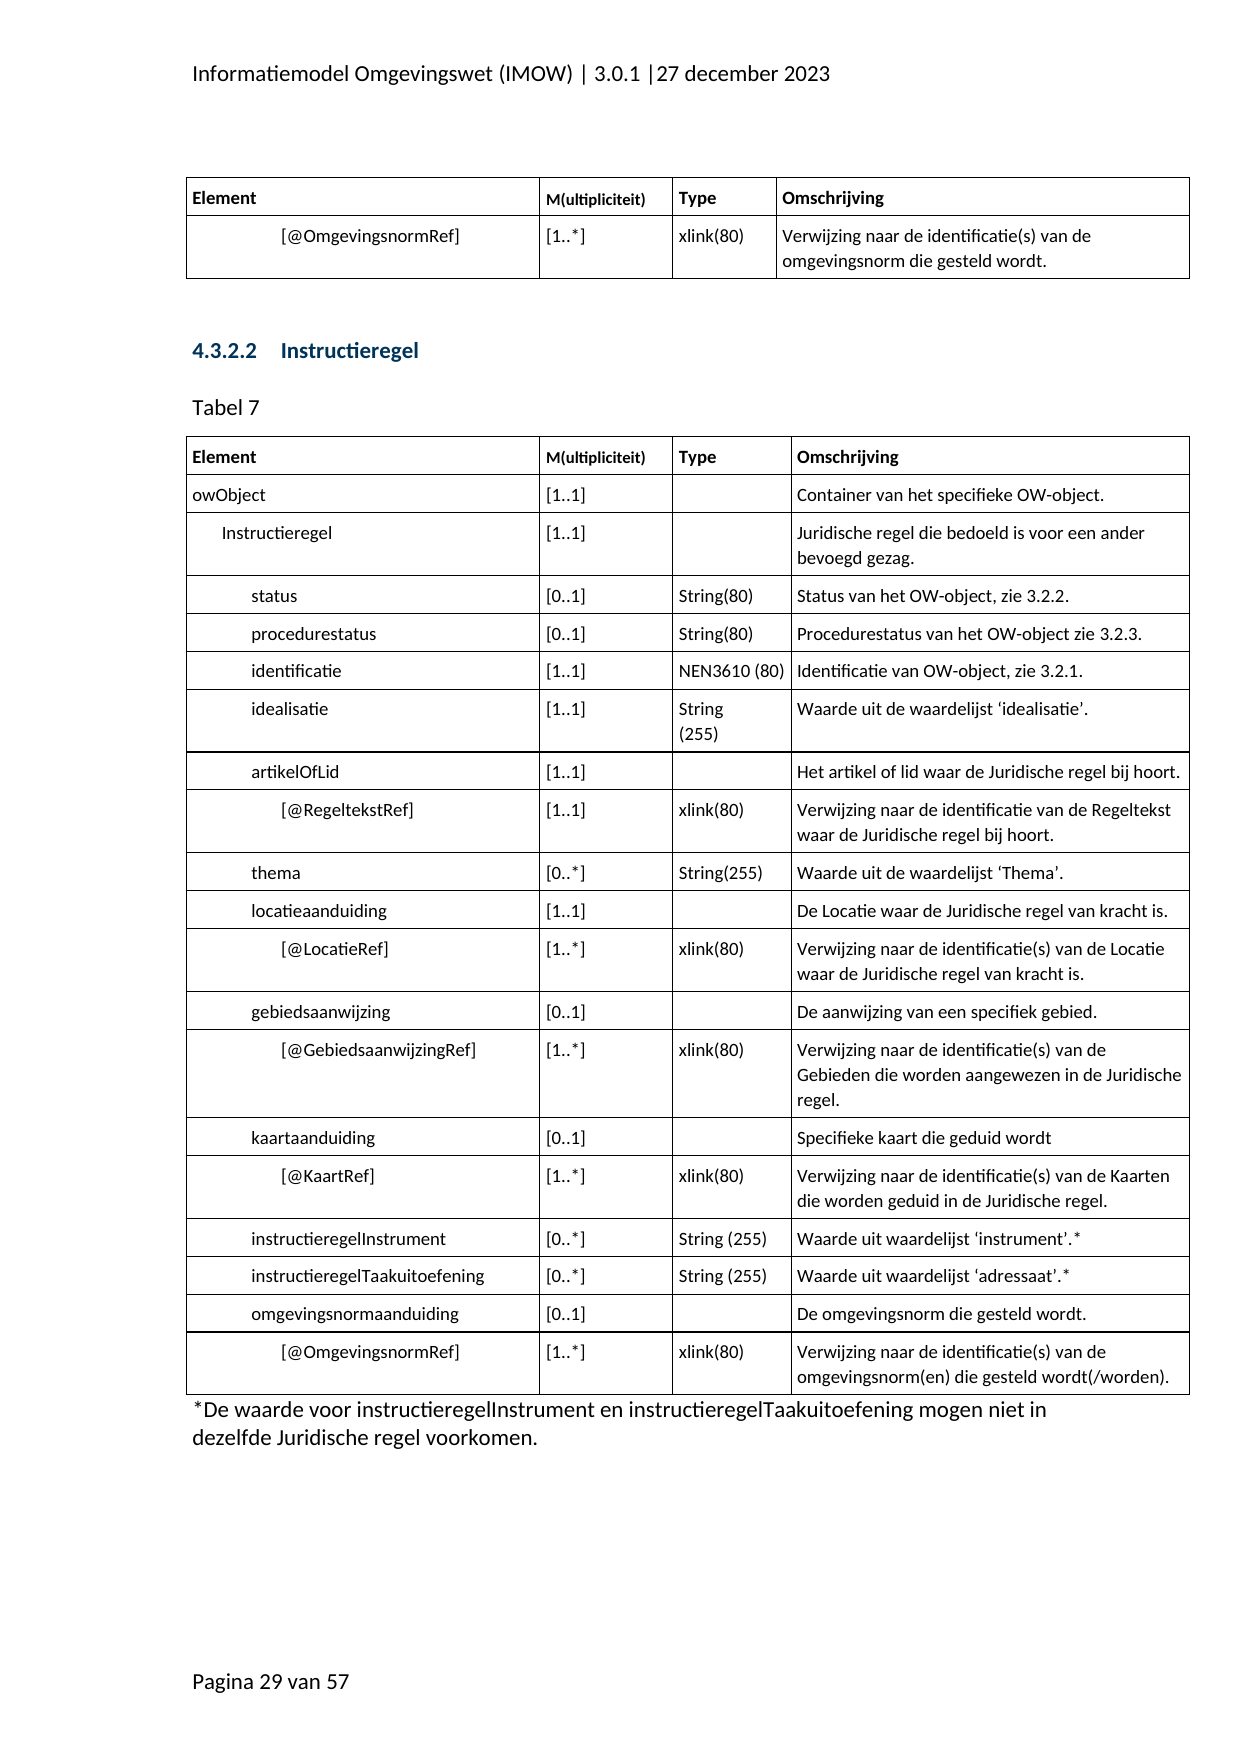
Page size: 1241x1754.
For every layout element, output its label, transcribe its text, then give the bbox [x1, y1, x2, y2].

table_cell status [187, 576, 539, 613]
table_cell NEN3610 (80) [673, 652, 791, 688]
table_cell xlink(80) [673, 1030, 791, 1117]
table_cell [1..1] [540, 690, 672, 751]
table_cell Verwijzing naar de identificatie(s) van de Gebieden die worden aangewezen in de Juridische regel. [792, 1030, 1189, 1117]
table_cell [673, 753, 791, 789]
table_cell Waarde uit waardelijst ‘adressaat’.* [792, 1257, 1189, 1293]
table_cell [1..1] [540, 891, 672, 928]
table_cell [@KaartRef] [187, 1156, 539, 1218]
table_cell Verwijzing naar de identificatie van de Regeltekst waar de Juridische regel bij hoort. [792, 790, 1189, 852]
table_cell [@LocatieRef] [187, 929, 539, 991]
table_cell kaartaanduiding [187, 1118, 539, 1155]
table_header Element [187, 178, 539, 215]
table_cell [0..1] [540, 1118, 672, 1155]
table_cell xlink(80) [673, 1156, 791, 1218]
table_header Element [187, 437, 539, 474]
table_cell Het artikel of lid waar de Juridische regel bij hoort. [792, 753, 1189, 789]
table_cell De omgevingsnorm die gesteld wordt. [792, 1295, 1189, 1331]
table_cell String (255) [673, 690, 791, 751]
table_cell [1..1] [540, 513, 672, 575]
table_cell De aanwijzing van een specifiek gebied. [792, 992, 1189, 1029]
table_cell [0..1] [540, 576, 672, 613]
table_header Type [673, 178, 776, 215]
table_cell [1..1] [540, 753, 672, 789]
table_cell De Locatie waar de Juridische regel van kracht is. [792, 891, 1189, 928]
table_cell Instructieregel [187, 513, 539, 575]
table_cell [0..1] [540, 1295, 672, 1331]
table_cell gebiedsaanwijzing [187, 992, 539, 1029]
table_cell String(80) [673, 614, 791, 651]
table_cell [0..*] [540, 1257, 672, 1293]
table_cell Verwijzing naar de identificatie(s) van de Locatie waar de Juridische regel van kracht is. [792, 929, 1189, 991]
table_cell idealisatie [187, 690, 539, 751]
table_cell identificatie [187, 652, 539, 688]
table_cell String (255) [673, 1219, 791, 1256]
table_cell [0..1] [540, 992, 672, 1029]
table_cell String (255) [673, 1257, 791, 1293]
table_cell [1..1] [540, 790, 672, 852]
table_cell [673, 891, 791, 928]
table_cell Juridische regel die bedoeld is voor een ander bevoegd gezag. [792, 513, 1189, 575]
table_cell Verwijzing naar de identificatie(s) van de omgevingsnorm(en) die gesteld wordt(/worden). [792, 1333, 1189, 1394]
table_cell [673, 1118, 791, 1155]
table_cell instructieregelInstrument [187, 1219, 539, 1256]
table_cell [@OmgevingsnormRef] [187, 1333, 539, 1394]
table_cell Waarde uit de waardelijst ‘idealisatie’. [792, 690, 1189, 751]
table_cell xlink(80) [673, 790, 791, 852]
table_cell Procedurestatus van het OW-object zie 3.2.3. [792, 614, 1189, 651]
table_header M(ultipliciteit) [540, 437, 672, 474]
table_cell [1..*] [540, 1156, 672, 1218]
table_cell Waarde uit de waardelijst ‘Thema’. [792, 853, 1189, 890]
table_cell Status van het OW-object, zie 3.2.2. [792, 576, 1189, 613]
table_cell instructieregelTaakuitoefening [187, 1257, 539, 1293]
table_cell [1..1] [540, 475, 672, 512]
table_cell thema [187, 853, 539, 890]
table_cell [@RegeltekstRef] [187, 790, 539, 852]
table_cell [673, 992, 791, 1029]
table_cell Container van het specifieke OW-object. [792, 475, 1189, 512]
table_cell [0..*] [540, 853, 672, 890]
table_cell xlink(80) [673, 1333, 791, 1394]
table_header Omschrijving [777, 178, 1189, 215]
table_cell String(255) [673, 853, 791, 890]
table_cell [0..*] [540, 1219, 672, 1256]
table_cell Verwijzing naar de identificatie(s) van de Kaarten die worden geduid in de Juridische regel. [792, 1156, 1189, 1218]
table_cell owObject [187, 475, 539, 512]
subtitle Instructieregel [192, 336, 1092, 364]
table_cell [@GebiedsaanwijzingRef] [187, 1030, 539, 1117]
table_cell Identificatie van OW-object, zie 3.2.1. [792, 652, 1189, 688]
table_cell String(80) [673, 576, 791, 613]
table_cell [1..*] [540, 216, 672, 278]
table_cell Verwijzing naar de identificatie(s) van de omgevingsnorm die gesteld wordt. [777, 216, 1189, 278]
table_cell [1..1] [540, 652, 672, 688]
table_cell omgevingsnormaanduiding [187, 1295, 539, 1331]
table_cell [673, 1295, 791, 1331]
table_cell artikelOfLid [187, 753, 539, 789]
text *De waarde voor instructieregelInstrument en instructieregelTaakuitoefening mogen niet in dezelfde Juridische regel voorkomen. [192, 1395, 1092, 1451]
table_cell xlink(80) [673, 216, 776, 278]
table_cell [1..*] [540, 929, 672, 991]
table_header M(ultipliciteit) [540, 178, 672, 215]
table_cell locatieaanduiding [187, 891, 539, 928]
table_cell [673, 513, 791, 575]
table_cell [1..*] [540, 1333, 672, 1394]
table_cell [1..*] [540, 1030, 672, 1117]
table_cell [0..1] [540, 614, 672, 651]
table_header Type [673, 437, 791, 474]
table_cell [@OmgevingsnormRef] [187, 216, 539, 278]
table_header Omschrijving [792, 437, 1189, 474]
table_cell [673, 475, 791, 512]
table_cell procedurestatus [187, 614, 539, 651]
table_cell Specifieke kaart die geduid wordt [792, 1118, 1189, 1155]
table_cell Waarde uit waardelijst ‘instrument’.* [792, 1219, 1189, 1256]
table_cell xlink(80) [673, 929, 791, 991]
